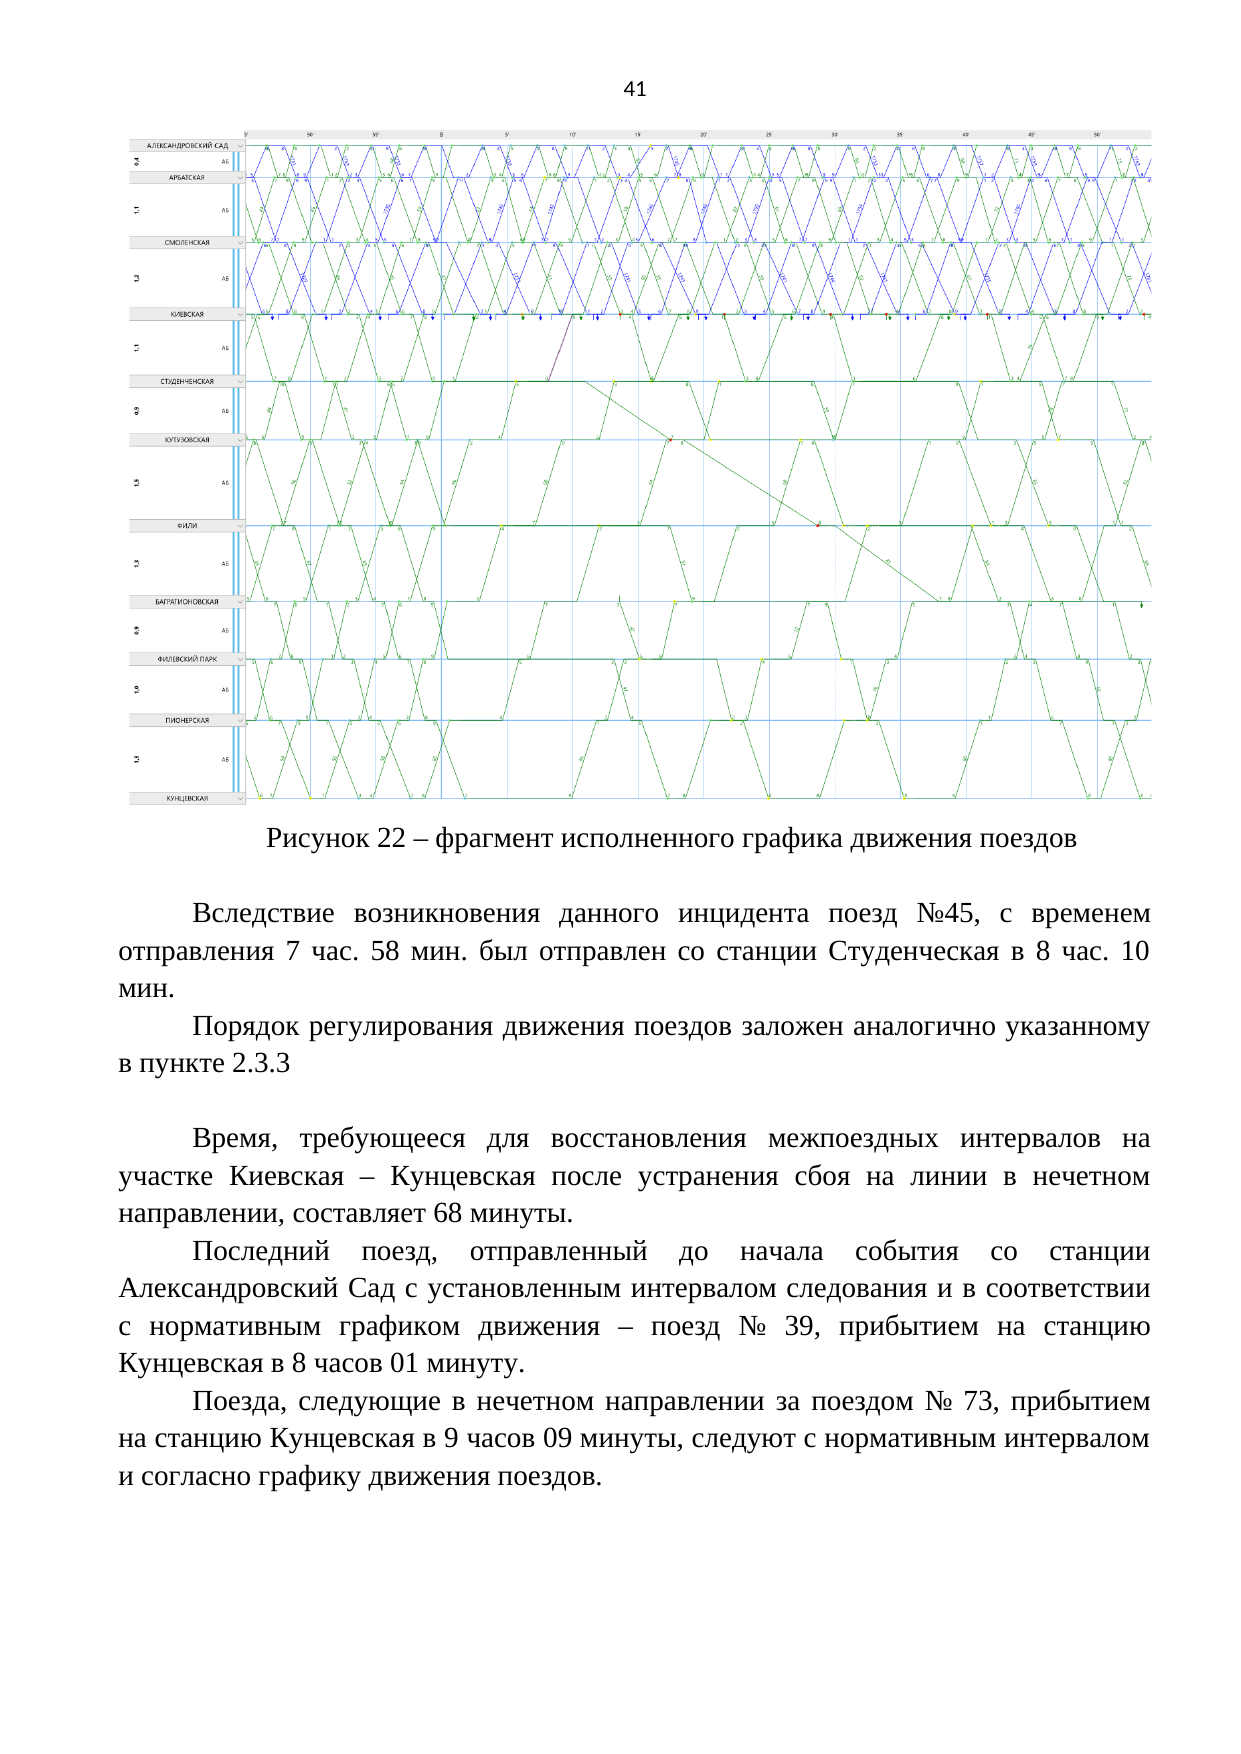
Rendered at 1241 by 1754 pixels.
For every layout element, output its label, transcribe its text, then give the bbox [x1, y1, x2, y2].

list Вследствие возникновения данного инцидента поезд №45, с временем отправления 7 час. 58 мин. был отправлен со станции Студенческая в 8 час. 10 мин. [118, 893, 1152, 1005]
list Порядок регулирования движения поездов заложен аналогично указанному в пункте 2.3.3 [118, 1005, 1152, 1080]
list Рисунок 22 – фрагмент исполненного графика движения поездов [118, 818, 1152, 855]
list Последний поезд, отправленный до начала события со станции Александровский Сад с установленным интервалом следования и в соответствии с нормативным графиком движения – поезд № 39, прибытием на станцию Кунцевская в 8 часов 01 минуту. [118, 1230, 1152, 1380]
list Поезда, следующие в нечетном направлении за поездом № 73, прибытием на станцию Кунцевская в 9 часов 09 минуты, следуют с нормативным интервалом и согласно графику движения поездов. [118, 1380, 1152, 1493]
list Время, требующееся для восстановления межпоездных интервалов на участке Киевская – Кунцевская после устранения сбоя на линии в нечетном направлении, составляет 68 минуты. [118, 1118, 1152, 1230]
table_header [118, 130, 1152, 818]
picture [129, 130, 1152, 805]
